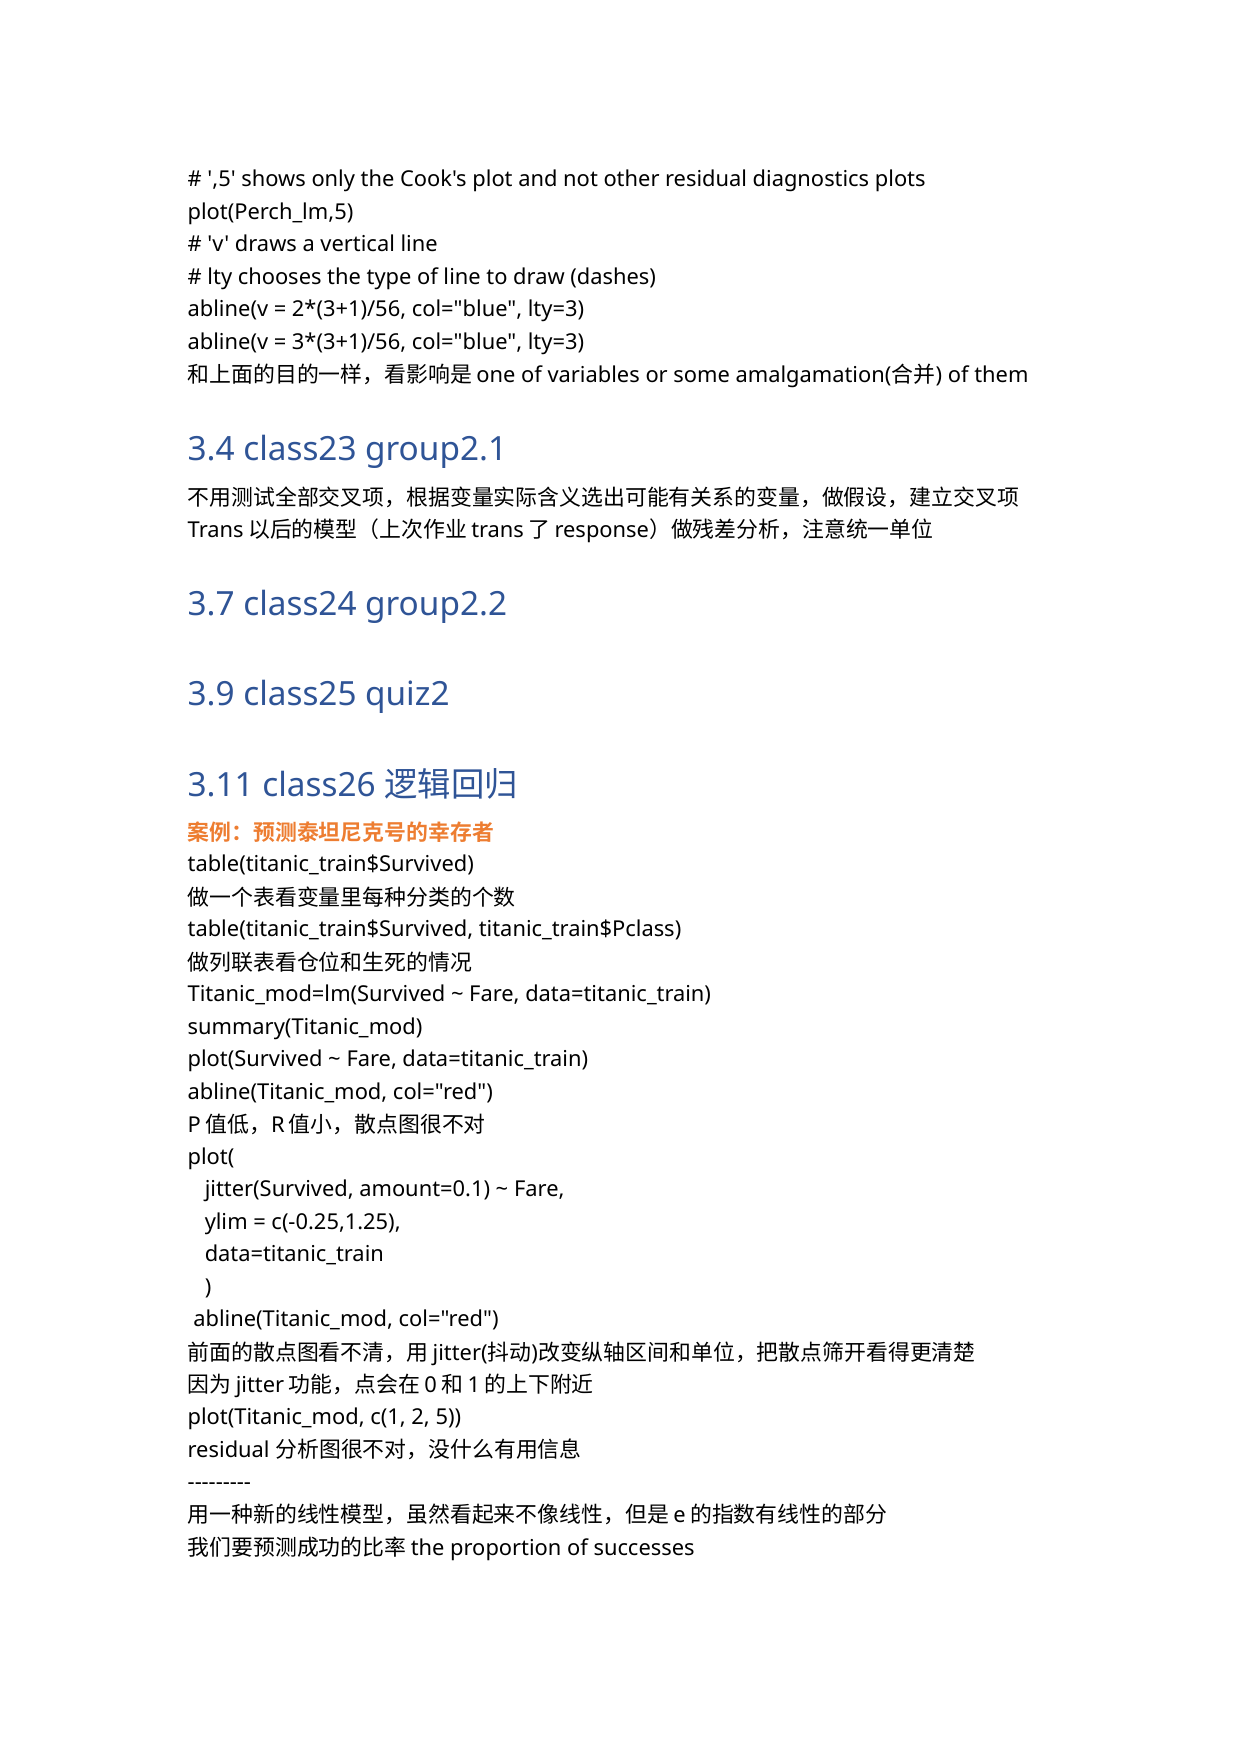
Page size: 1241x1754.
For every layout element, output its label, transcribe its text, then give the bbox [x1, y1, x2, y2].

text 因为jitter功能，点会在0和1的上下附近 [187, 1367, 1053, 1399]
text P值低，R值小，散点图很不对 [187, 1107, 1053, 1139]
text 不用测试全部交叉项，根据变量实际含义选出可能有关系的变量，做假设，建立交叉项 [187, 479, 1053, 512]
text 案例：预测泰坦尼克号的幸存者 [187, 814, 1053, 847]
text # 'v' draws a vertical line [187, 227, 1053, 259]
text 和上面的目的一样，看影响是one of variables or some amalgamation(合并) of them [187, 357, 1053, 389]
subtitle 3.11 class26 逻辑回归 [187, 749, 1053, 814]
text abline(Titanic_mod, col="red") [187, 1302, 1053, 1334]
text # ',5' shows only the Cook's plot and not other residual diagnostics plots [187, 162, 1053, 194]
text plot( [187, 1139, 1053, 1172]
text 用一种新的线性模型，虽然看起来不像线性，但是e的指数有线性的部分 [187, 1497, 1053, 1529]
text 我们要预测成功的比率the proportion of successes [187, 1529, 1053, 1562]
text summary(Titanic_mod) [187, 1009, 1053, 1042]
text jitter(Survived, amount=0.1) ~ Fare, [187, 1172, 1053, 1204]
text abline(Titanic_mod, col="red") [187, 1074, 1053, 1107]
text --------- [187, 1464, 1053, 1497]
text residual 分析图很不对，没什么有用信息 [187, 1432, 1053, 1464]
text plot(Titanic_mod, c(1, 2, 5)) [187, 1399, 1053, 1432]
text abline(v = 2*(3+1)/56, col="blue", lty=3) [187, 292, 1053, 324]
text plot(Perch_lm,5) [187, 194, 1053, 227]
subtitle 3.7 class24 group2.2 [187, 569, 1053, 634]
text ylim = c(-0.25,1.25), [187, 1204, 1053, 1237]
text 做列联表看仓位和生死的情况 [187, 944, 1053, 977]
text ) [187, 1269, 1053, 1302]
text 做一个表看变量里每种分类的个数 [187, 879, 1053, 912]
text plot(Survived ~ Fare, data=titanic_train) [187, 1042, 1053, 1074]
text Trans以后的模型（上次作业trans了response）做残差分析，注意统一单位 [187, 512, 1053, 544]
text Titanic_mod=lm(Survived ~ Fare, data=titanic_train) [187, 977, 1053, 1009]
text table(titanic_train$Survived) [187, 847, 1053, 879]
text table(titanic_train$Survived, titanic_train$Pclass) [187, 912, 1053, 944]
text abline(v = 3*(3+1)/56, col="blue", lty=3) [187, 324, 1053, 357]
text 前面的散点图看不清，用jitter(抖动)改变纵轴区间和单位，把散点筛开看得更清楚 [187, 1334, 1053, 1367]
text data=titanic_train [187, 1237, 1053, 1269]
subtitle 3.9 class25 quiz2 [187, 659, 1053, 724]
subtitle 3.4 class23 group2.1 [187, 414, 1053, 479]
text # lty chooses the type of line to draw (dashes) [187, 259, 1053, 292]
